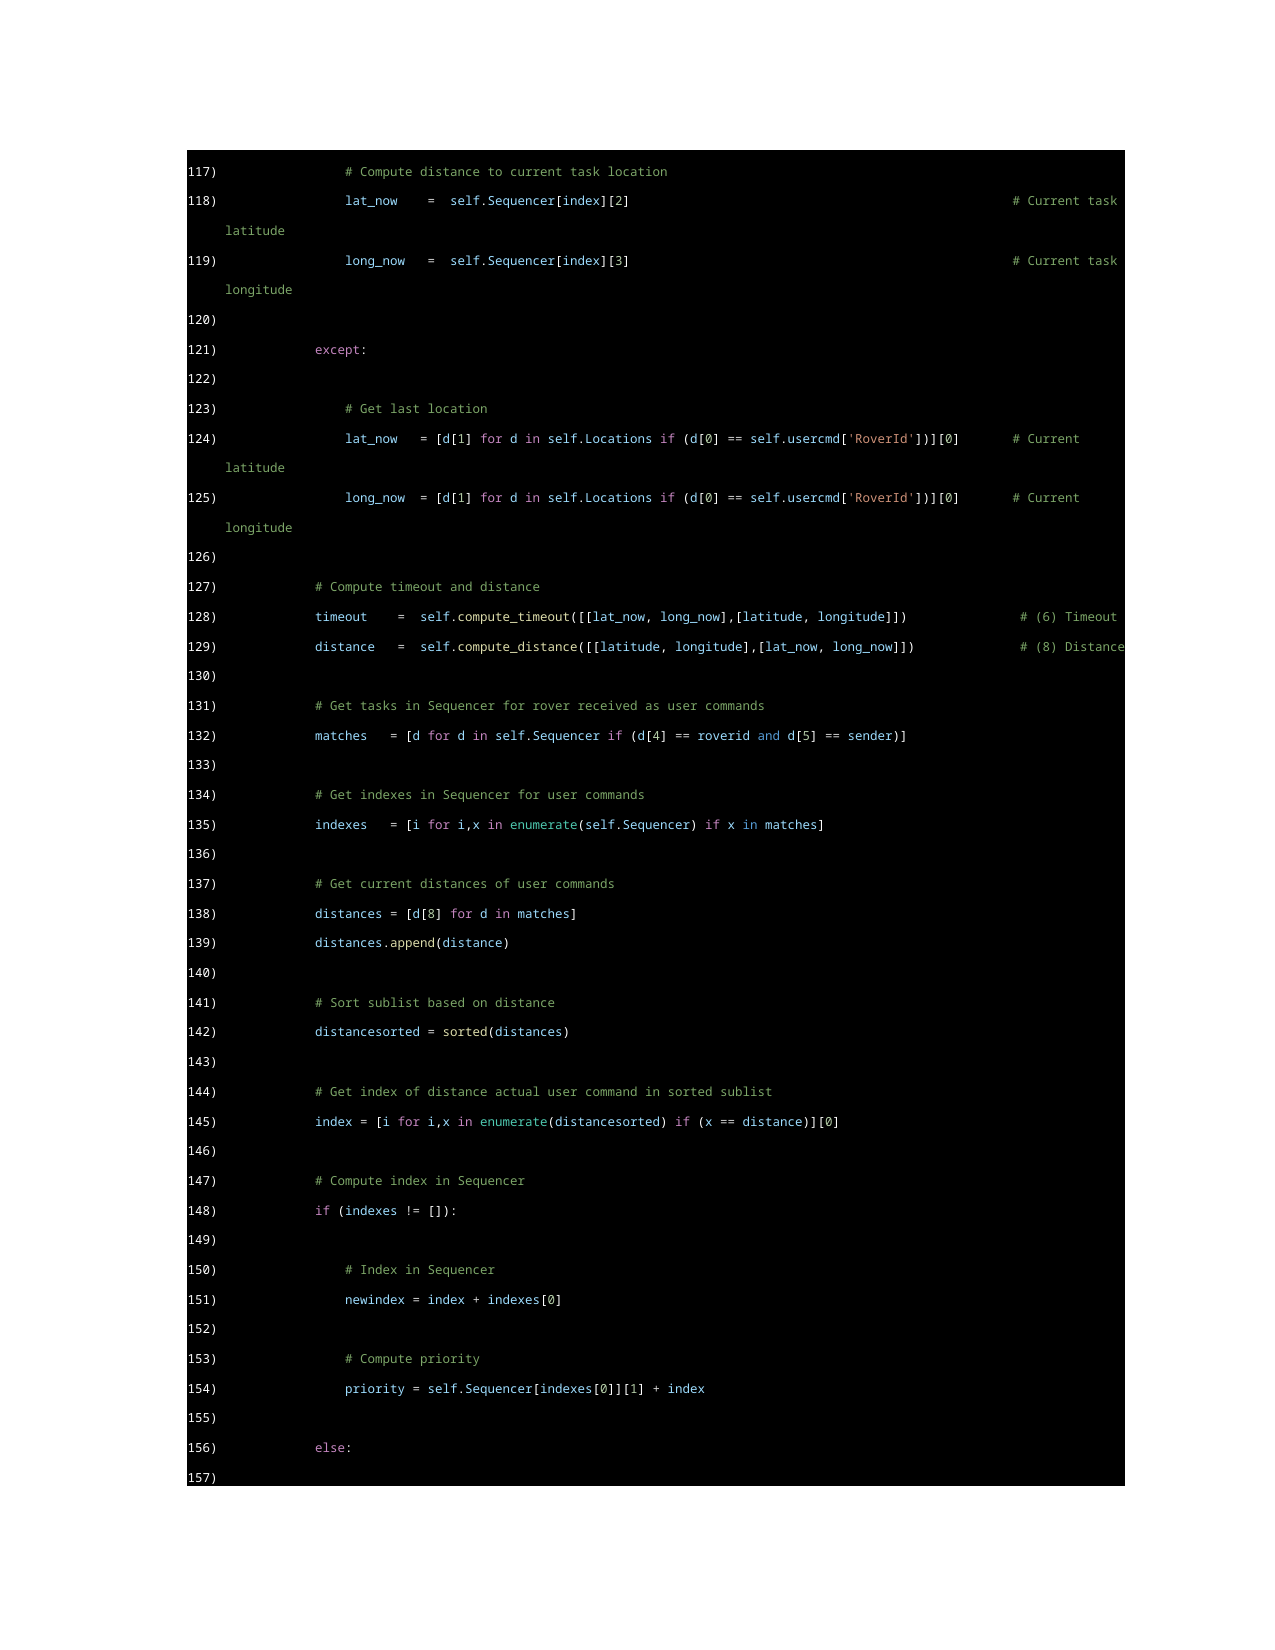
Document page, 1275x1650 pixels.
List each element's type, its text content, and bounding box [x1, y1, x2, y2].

list distances = [d[8] for d in matches] [187, 892, 1125, 922]
list # Get index of distance actual user command in sorted sublist [187, 1070, 1125, 1100]
list # Sort sublist based on distance [187, 981, 1125, 1011]
list lat_now = self.Sequencer[index][2] # Current task latitude [187, 180, 1125, 239]
list # Compute priority [187, 1337, 1125, 1367]
list matches = [d for d in self.Sequencer if (d[4] == roverid and d[5] == sender)] [187, 714, 1125, 744]
list distances.append(distance) [187, 922, 1125, 952]
list if (indexes != []): [187, 1189, 1125, 1219]
list index = [i for i,x in enumerate(distancesorted) if (x == distance)][0] [187, 1100, 1125, 1130]
list indexes = [i for i,x in enumerate(self.Sequencer) if x in matches] [187, 803, 1125, 833]
list newindex = index + indexes[0] [187, 1278, 1125, 1308]
list # Get last location [187, 387, 1125, 417]
list timeout = self.compute_timeout([[lat_now, long_now],[latitude, longitude]]) # (6) Timeout [187, 595, 1125, 625]
list # Index in Sequencer [187, 1248, 1125, 1278]
list # Compute distance to current task location [187, 150, 1125, 180]
list lat_now = [d[1] for d in self.Locations if (d[0] == self.usercmd['RoverId'])][0] # Current latitude [187, 417, 1125, 477]
list long_now = self.Sequencer[index][3] # Current task longitude [187, 239, 1125, 298]
list distancesorted = sorted(distances) [187, 1011, 1125, 1041]
list # Compute index in Sequencer [187, 1159, 1125, 1189]
list long_now = [d[1] for d in self.Locations if (d[0] == self.usercmd['RoverId'])][0] # Current longitude [187, 477, 1125, 536]
list priority = self.Sequencer[indexes[0]][1] + index [187, 1367, 1125, 1397]
list # Compute timeout and distance [187, 566, 1125, 595]
list distance = self.compute_distance([[latitude, longitude],[lat_now, long_now]]) # (8) Distance [187, 625, 1125, 655]
list # Get current distances of user commands [187, 862, 1125, 892]
list else: [187, 1427, 1125, 1456]
list # Get indexes in Sequencer for user commands [187, 773, 1125, 803]
list except: [187, 328, 1125, 358]
list # Get tasks in Sequencer for rover received as user commands [187, 684, 1125, 714]
